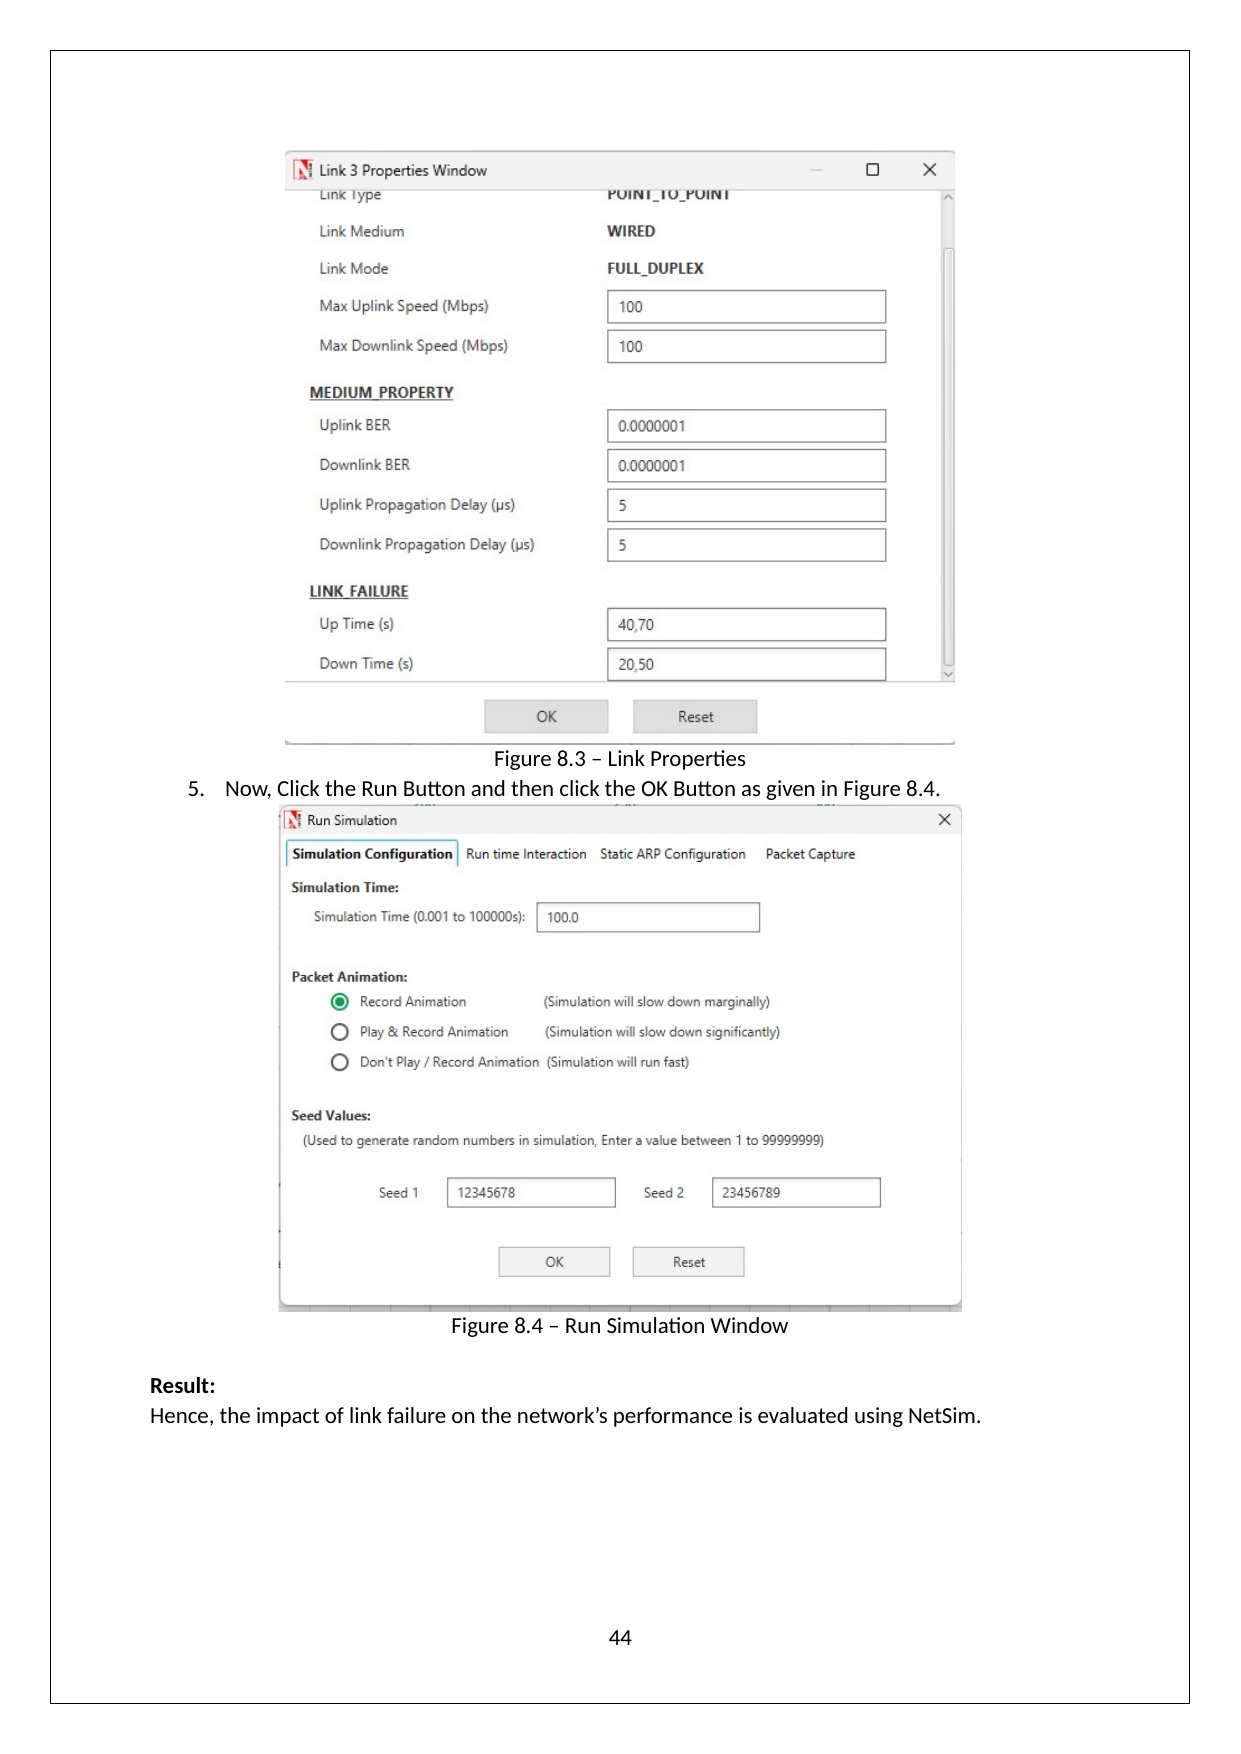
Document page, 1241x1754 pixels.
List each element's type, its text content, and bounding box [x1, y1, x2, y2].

text Hence, the impact of link failure on the network’s performance is evaluated using NetSim. [150, 1402, 1090, 1430]
text Result: [150, 1371, 1090, 1399]
text Figure 8.4 – Run Simulation Window [150, 1311, 1090, 1339]
text Figure 8.3 – Link Properties [150, 744, 1090, 772]
picture [285, 150, 955, 745]
list Now, Click the Run Button and then click the OK Button as given in Figure 8.4. [187, 774, 1090, 803]
picture [278, 804, 962, 1312]
